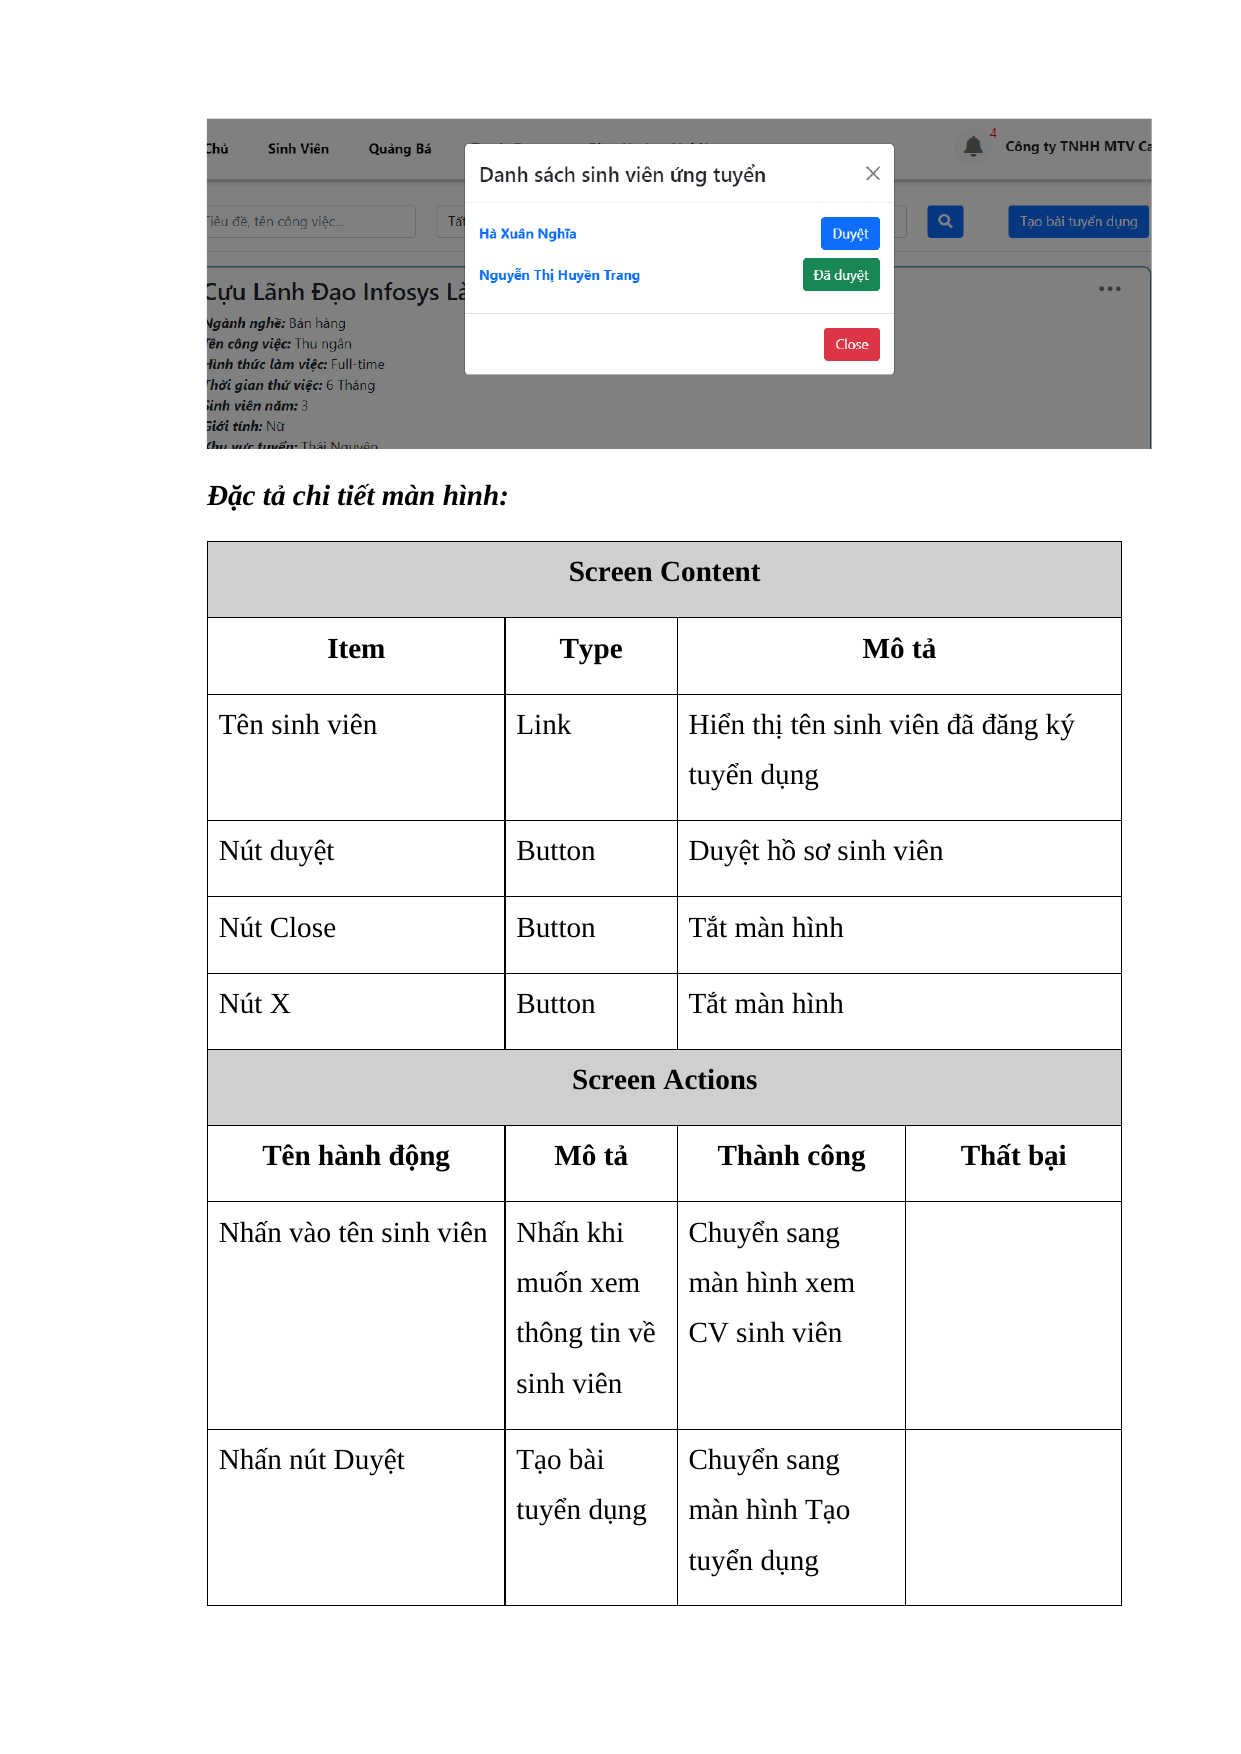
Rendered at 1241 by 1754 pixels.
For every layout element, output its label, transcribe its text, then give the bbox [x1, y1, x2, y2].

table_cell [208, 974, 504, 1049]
text Đặc tả chi tiết màn hình: [207, 478, 1122, 512]
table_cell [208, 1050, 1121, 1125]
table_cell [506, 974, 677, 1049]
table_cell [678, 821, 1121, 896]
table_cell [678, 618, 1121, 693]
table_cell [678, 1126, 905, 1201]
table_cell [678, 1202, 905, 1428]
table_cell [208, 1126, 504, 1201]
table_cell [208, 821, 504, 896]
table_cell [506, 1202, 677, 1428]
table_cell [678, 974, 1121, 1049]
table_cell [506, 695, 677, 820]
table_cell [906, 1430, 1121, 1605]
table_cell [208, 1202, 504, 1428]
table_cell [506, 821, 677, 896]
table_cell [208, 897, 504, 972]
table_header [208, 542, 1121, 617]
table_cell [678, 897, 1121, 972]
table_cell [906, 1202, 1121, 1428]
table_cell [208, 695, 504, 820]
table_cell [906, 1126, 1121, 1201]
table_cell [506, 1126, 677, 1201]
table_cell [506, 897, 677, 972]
picture [206, 118, 1152, 449]
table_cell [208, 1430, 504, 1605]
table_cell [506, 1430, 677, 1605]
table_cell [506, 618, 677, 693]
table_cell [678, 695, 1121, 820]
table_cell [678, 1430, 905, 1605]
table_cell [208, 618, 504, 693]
